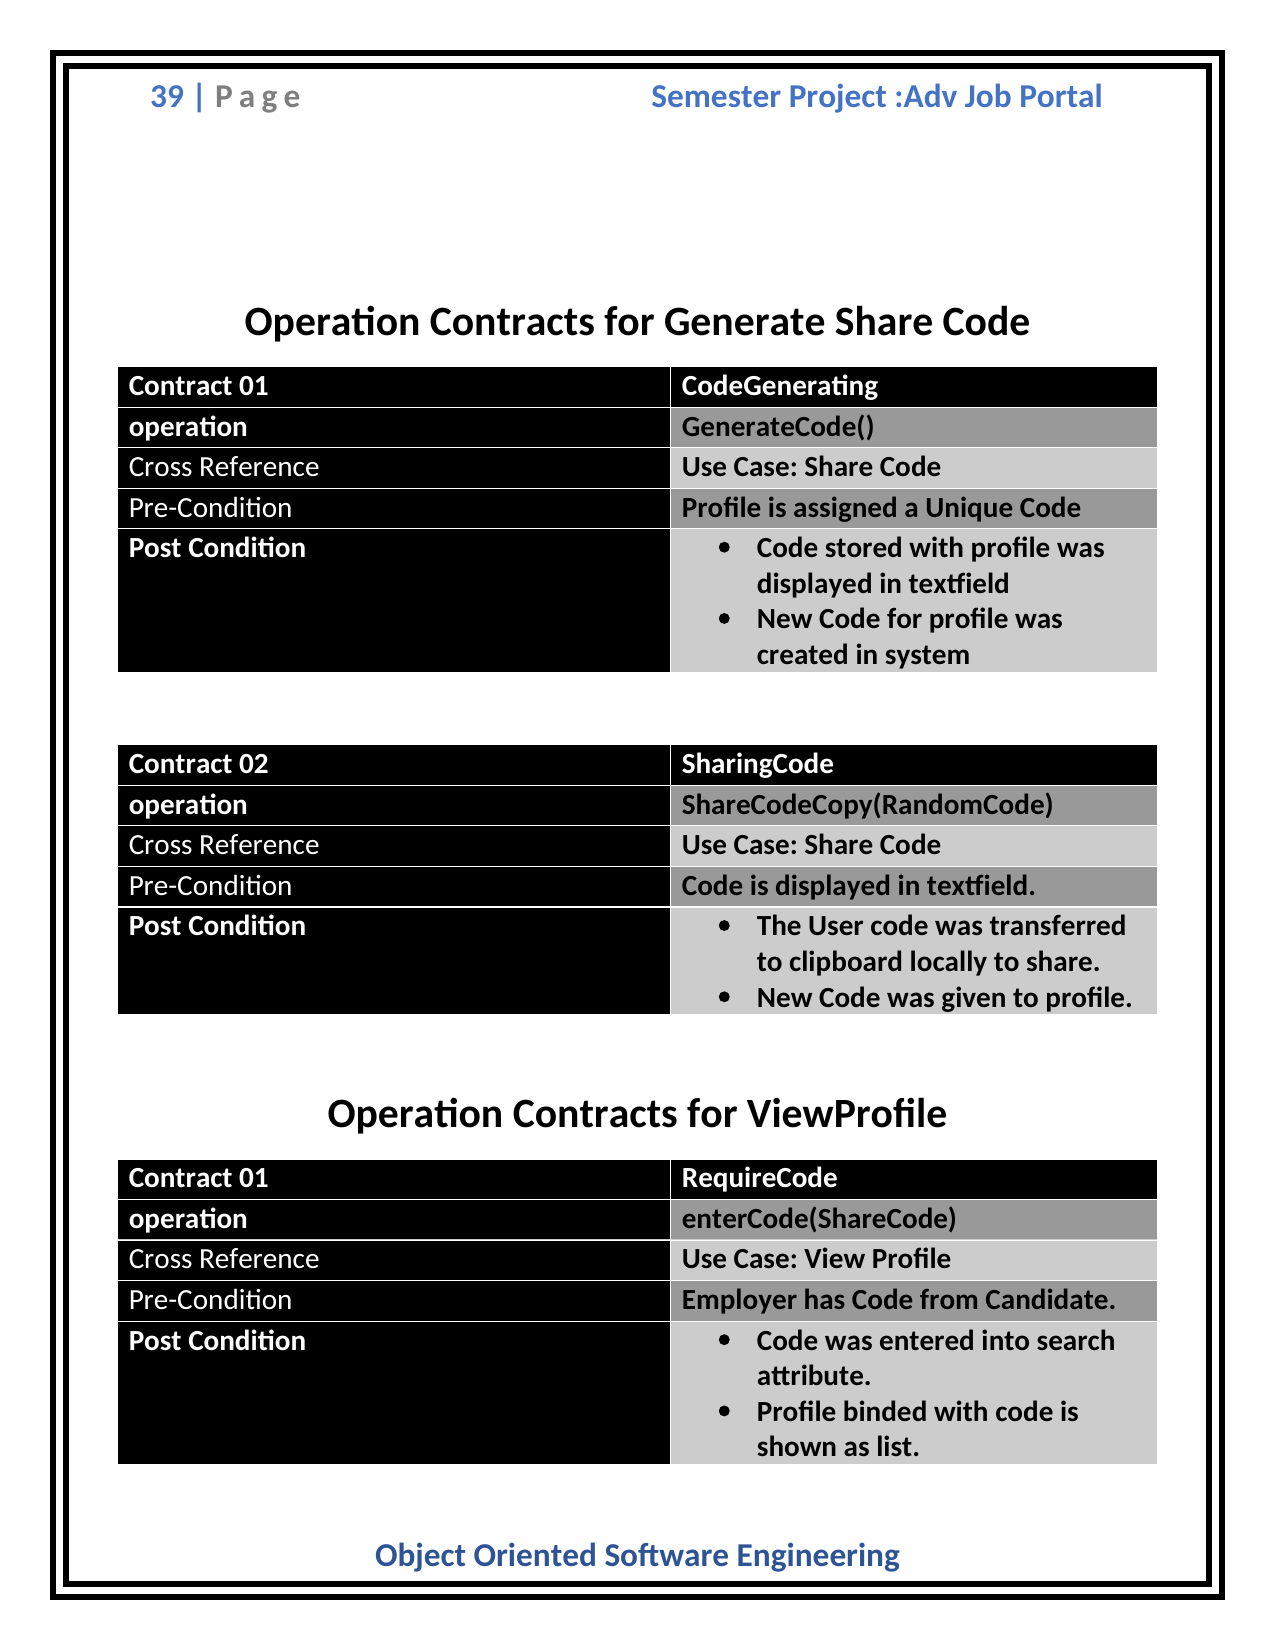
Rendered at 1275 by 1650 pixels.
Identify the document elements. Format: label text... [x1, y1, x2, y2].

table_cell enterCode(ShareCode) [671, 1200, 1157, 1239]
table_cell operation [118, 408, 670, 447]
table_cell Profile is assigned a Unique Code [671, 489, 1157, 528]
table_cell Pre-Condition [118, 867, 670, 906]
table_header Contract 01 [118, 367, 670, 407]
table_cell Cross Reference [118, 826, 670, 866]
table_header CodeGenerating [671, 367, 1157, 407]
table_header RequireCode [671, 1160, 1157, 1199]
table_cell The User code was transferred to clipboard locally to share. New Code was given to profile. [671, 908, 1157, 1014]
table_header SharingCode [671, 745, 1157, 785]
table_cell Use Case: Share Code [671, 448, 1157, 488]
table_cell Cross Reference [118, 448, 670, 488]
table_cell Code stored with profile was displayed in textfield New Code for profile was created in system [671, 529, 1157, 672]
text Operation Contracts for ViewProfile [150, 1087, 1125, 1138]
table_cell Code is displayed in textfield. [671, 867, 1157, 906]
table_cell ShareCodeCopy(RandomCode) [671, 786, 1157, 825]
table_header Contract 01 [118, 1160, 670, 1199]
table_cell Pre-Condition [118, 489, 670, 528]
text Operation Contracts for Generate Share Code [150, 294, 1125, 345]
table_cell Use Case: View Profile [671, 1241, 1157, 1280]
table_cell GenerateCode() [671, 408, 1157, 447]
table_cell Post Condition [118, 908, 670, 1014]
table_header Contract 02 [118, 745, 670, 785]
table_cell Use Case: Share Code [671, 826, 1157, 866]
table_cell operation [118, 786, 670, 825]
table_cell Pre-Condition [118, 1281, 670, 1321]
table_cell operation [118, 1200, 670, 1239]
table_cell Post Condition [118, 1322, 670, 1464]
table_cell Post Condition [118, 529, 670, 672]
table_cell Code was entered into search attribute. Profile binded with code is shown as list. [671, 1322, 1157, 1464]
table_cell Employer has Code from Candidate. [671, 1281, 1157, 1321]
table_cell Cross Reference [118, 1241, 670, 1280]
